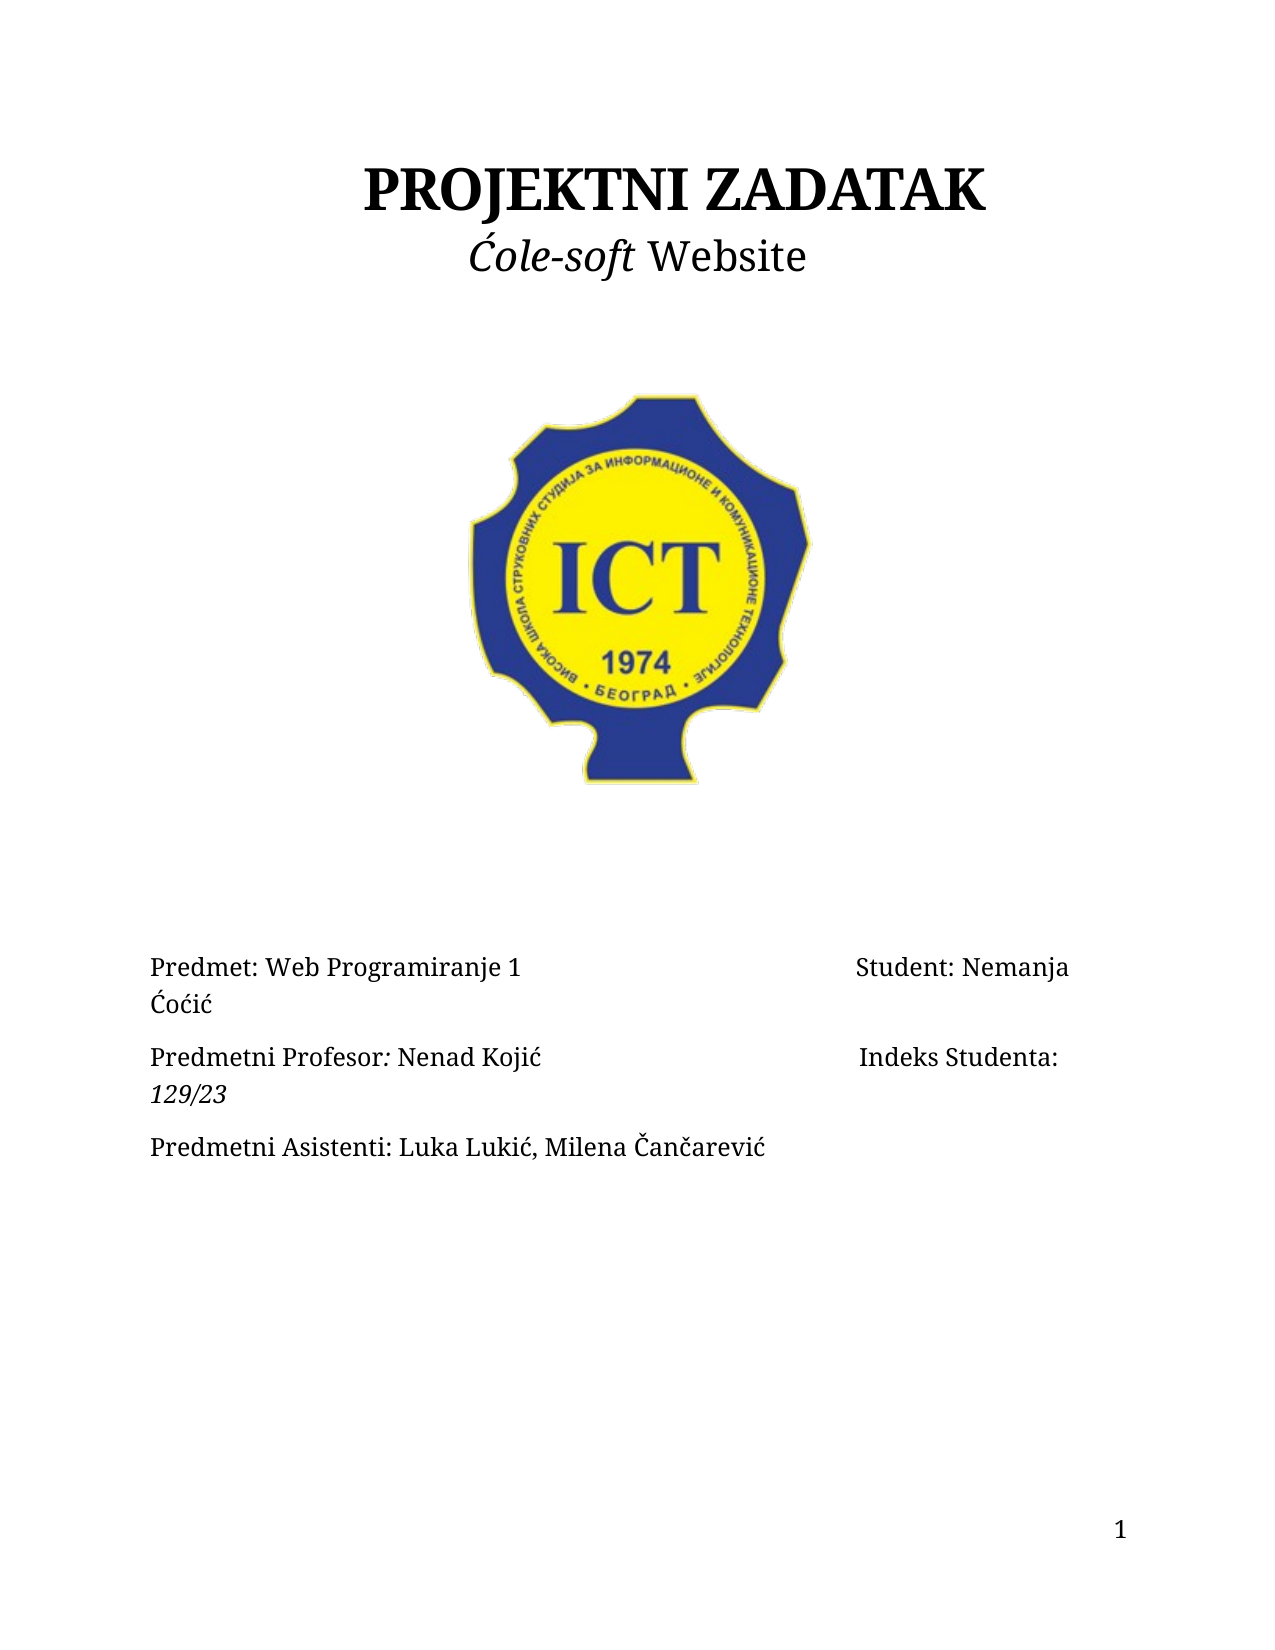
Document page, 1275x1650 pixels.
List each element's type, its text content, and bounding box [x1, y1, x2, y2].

text Predmetni Asistenti: Luka Lukić, Milena Čančarević [150, 1130, 1125, 1164]
picture [356, 306, 924, 874]
text Predmetni Profesor: Nenad Kojić Indeks Studenta: 129/23 [150, 1040, 1125, 1111]
text Ćole-soft Website [423, 227, 853, 284]
title PROJEKTNI ZADATAK [225, 148, 1125, 227]
text Predmet: Web Programiranje 1 Student: Nemanja Ćoćić [150, 949, 1125, 1020]
